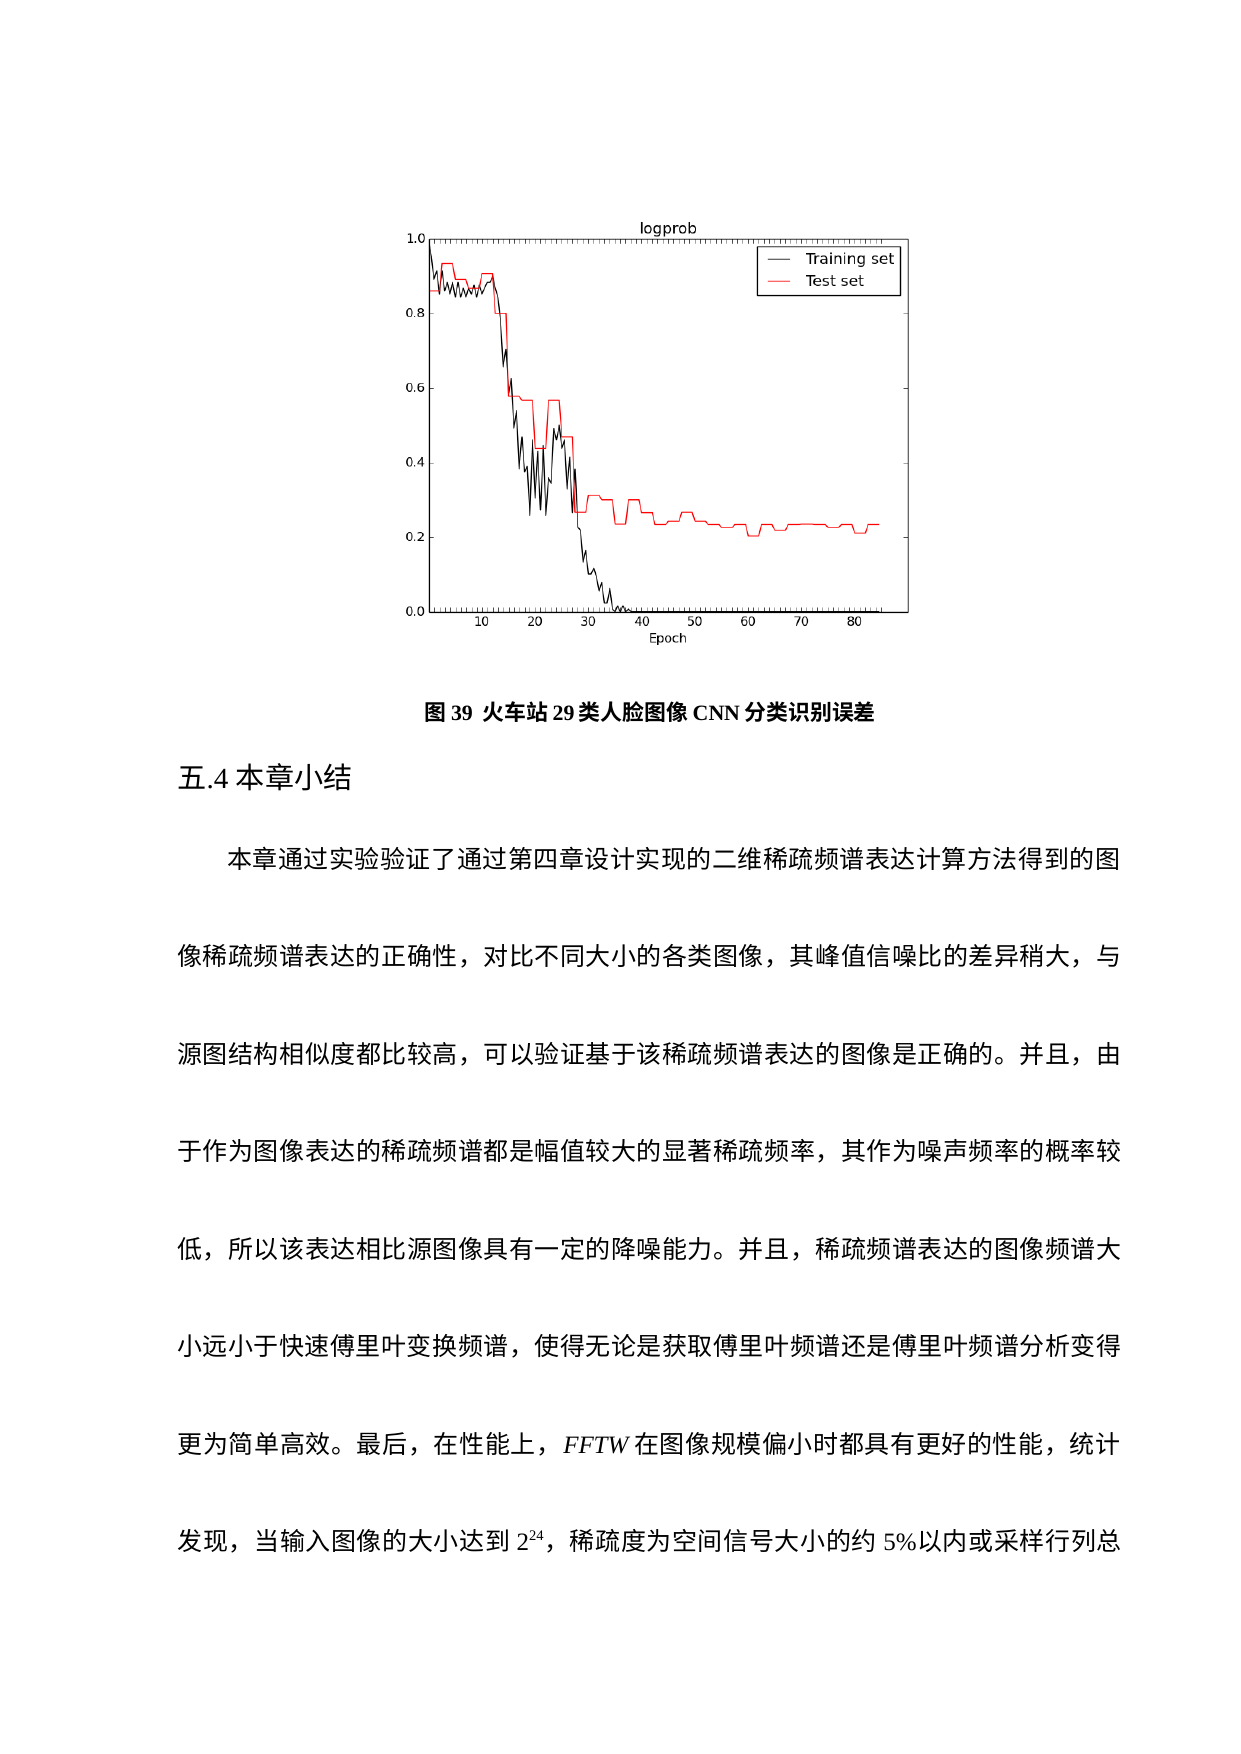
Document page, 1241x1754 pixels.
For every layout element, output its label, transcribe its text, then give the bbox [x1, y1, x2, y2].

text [177, 825, 1122, 1572]
picture [351, 192, 969, 658]
text 图 39 火车站29类人脸图像CNN分类识别误差 [177, 695, 1122, 727]
subtitle 本章小结 [177, 743, 1122, 808]
